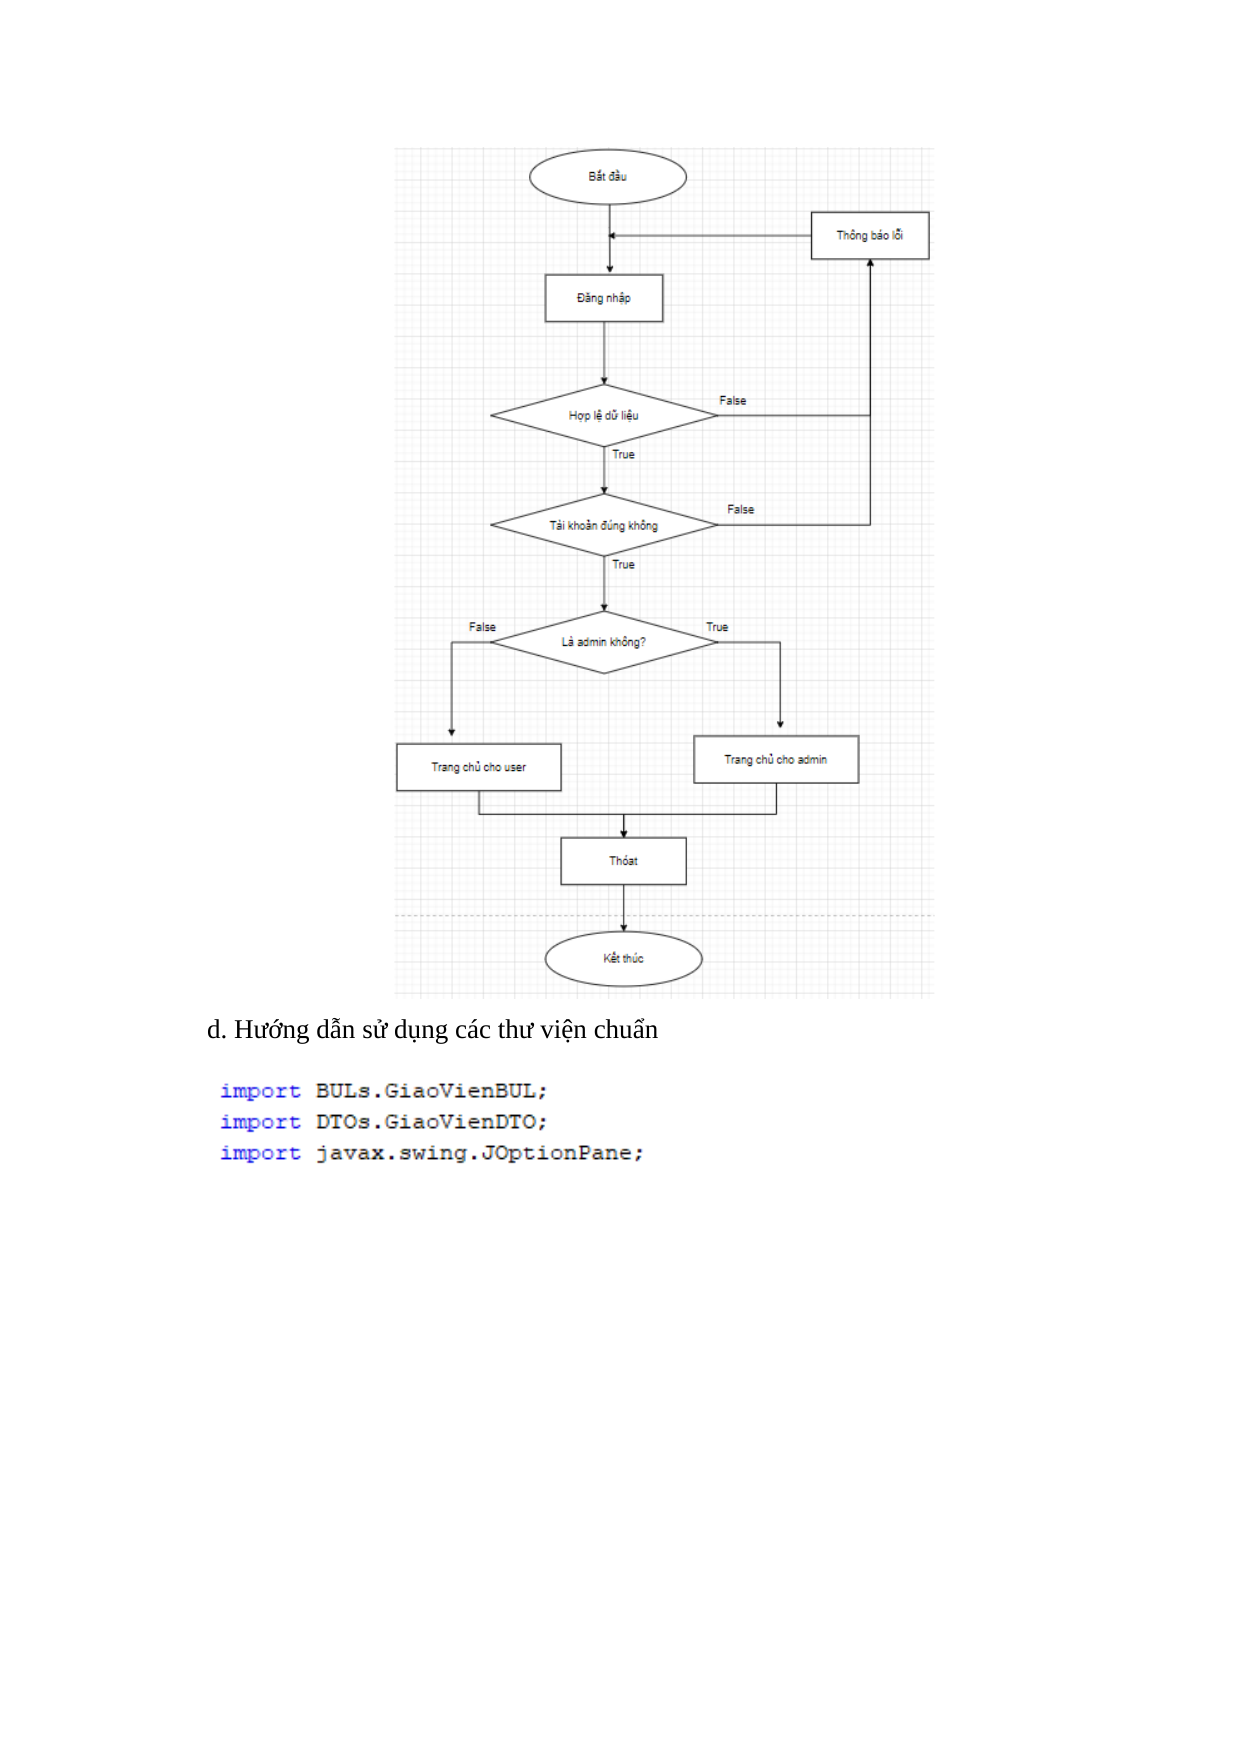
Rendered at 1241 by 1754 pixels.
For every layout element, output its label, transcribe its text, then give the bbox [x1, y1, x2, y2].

picture [206, 1060, 680, 1201]
text d. Hướng dẫn sử dụng các thư viện chuẩn [207, 1013, 1122, 1044]
picture [394, 147, 935, 999]
